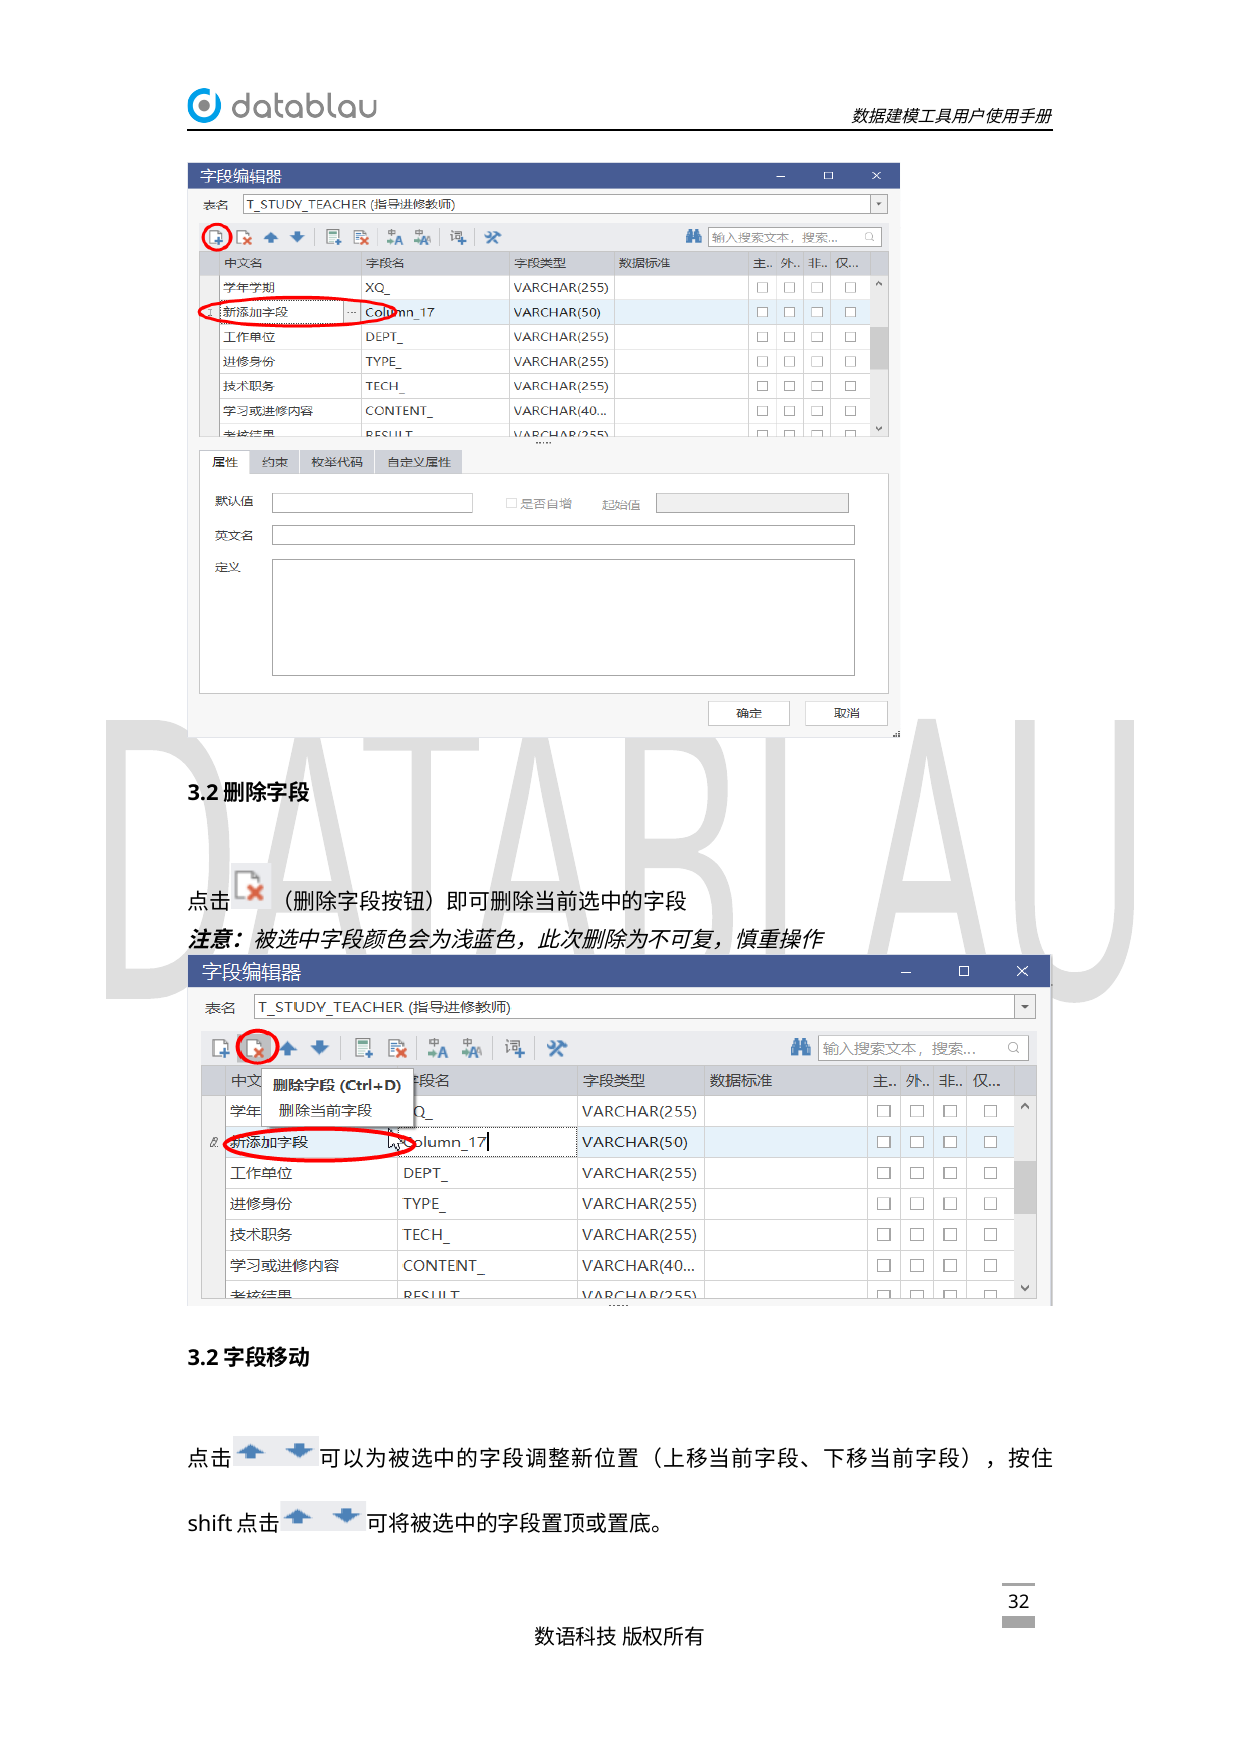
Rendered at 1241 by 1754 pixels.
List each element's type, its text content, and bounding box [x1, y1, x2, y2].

picture [187, 88, 198, 99]
text 点击可以为被选中的字段调整新位置（上移当前字段、下移当前字段），按住shift点击可将被选中的字段置顶或置底。 [187, 1422, 1053, 1552]
text 点击（删除字段按钮）即可删除当前选中的字段 [187, 857, 1053, 922]
picture [233, 1436, 319, 1466]
picture [231, 863, 272, 909]
picture [193, 88, 377, 123]
picture [187, 112, 197, 123]
subtitle 3.2删除字段 [187, 774, 1053, 807]
picture [187, 162, 901, 738]
text 注意：被选中字段颜色会为浅蓝色，此次删除为不可复，慎重操作 [187, 922, 1053, 954]
subtitle 3.2字段移动 [187, 1339, 1053, 1372]
picture [187, 954, 1053, 1306]
picture [280, 1501, 367, 1531]
